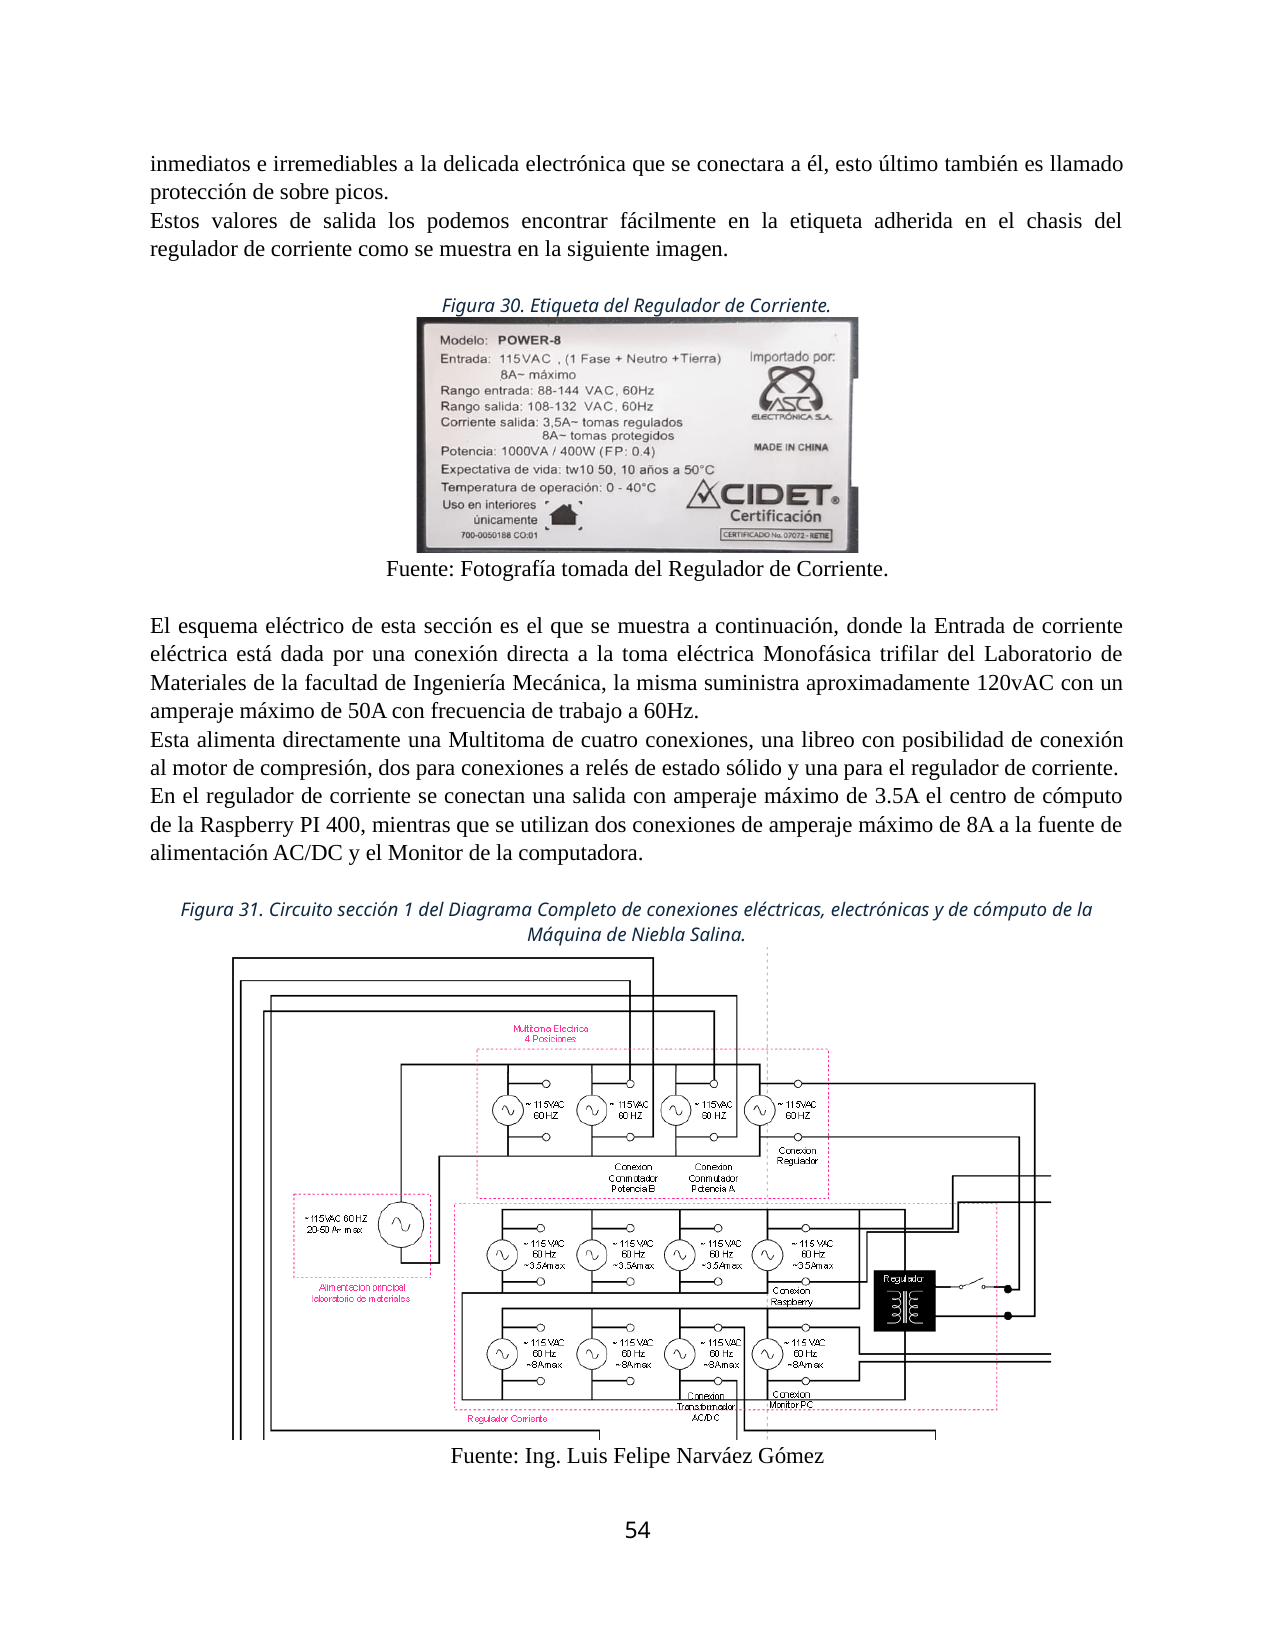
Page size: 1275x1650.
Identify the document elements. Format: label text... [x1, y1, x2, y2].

text Fuente: Ing. Luis Felipe Narváez Gómez [150, 1442, 1125, 1469]
text Figura 31. Circuito sección 1 del Diagrama Completo de conexiones eléctricas, electrónicas y de cómputo de la Máquina de Niebla Salina. [150, 896, 1125, 947]
text Estos valores de salida los podemos encontrar fácilmente en la etiqueta adherida en el chasis del regulador de corriente como se muestra en la siguiente imagen. [150, 207, 1125, 262]
text En el regulador de corriente se conectan una salida con amperaje máximo de 3.5A el centro de cómputo de la Raspberry PI 400, mientras que se utilizan dos conexiones de amperaje máximo de 8A a la fuente de alimentación AC/DC y el Monitor de la computadora. [150, 782, 1125, 866]
text Esta alimenta directamente una Multitoma de cuatro conexiones, una libreo con posibilidad de conexión al motor de compresión, dos para conexiones a relés de estado sólido y una para el regulador de corriente. [150, 726, 1125, 780]
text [150, 150, 1125, 205]
picture [223, 947, 1052, 1440]
text Figura 30. Etiqueta del Regulador de Corriente. [150, 292, 1125, 318]
text El esquema eléctrico de esta sección es el que se muestra a continuación, donde la Entrada de corriente eléctrica está dada por una conexión directa a la toma eléctrica Monofásica trifilar del Laboratorio de Materiales de la facultad de Ingeniería Mecánica, la misma suministra aproximadamente 120vAC con un amperaje máximo de 50A con frecuencia de trabajo a 60Hz. [150, 612, 1125, 723]
picture [416, 317, 859, 553]
